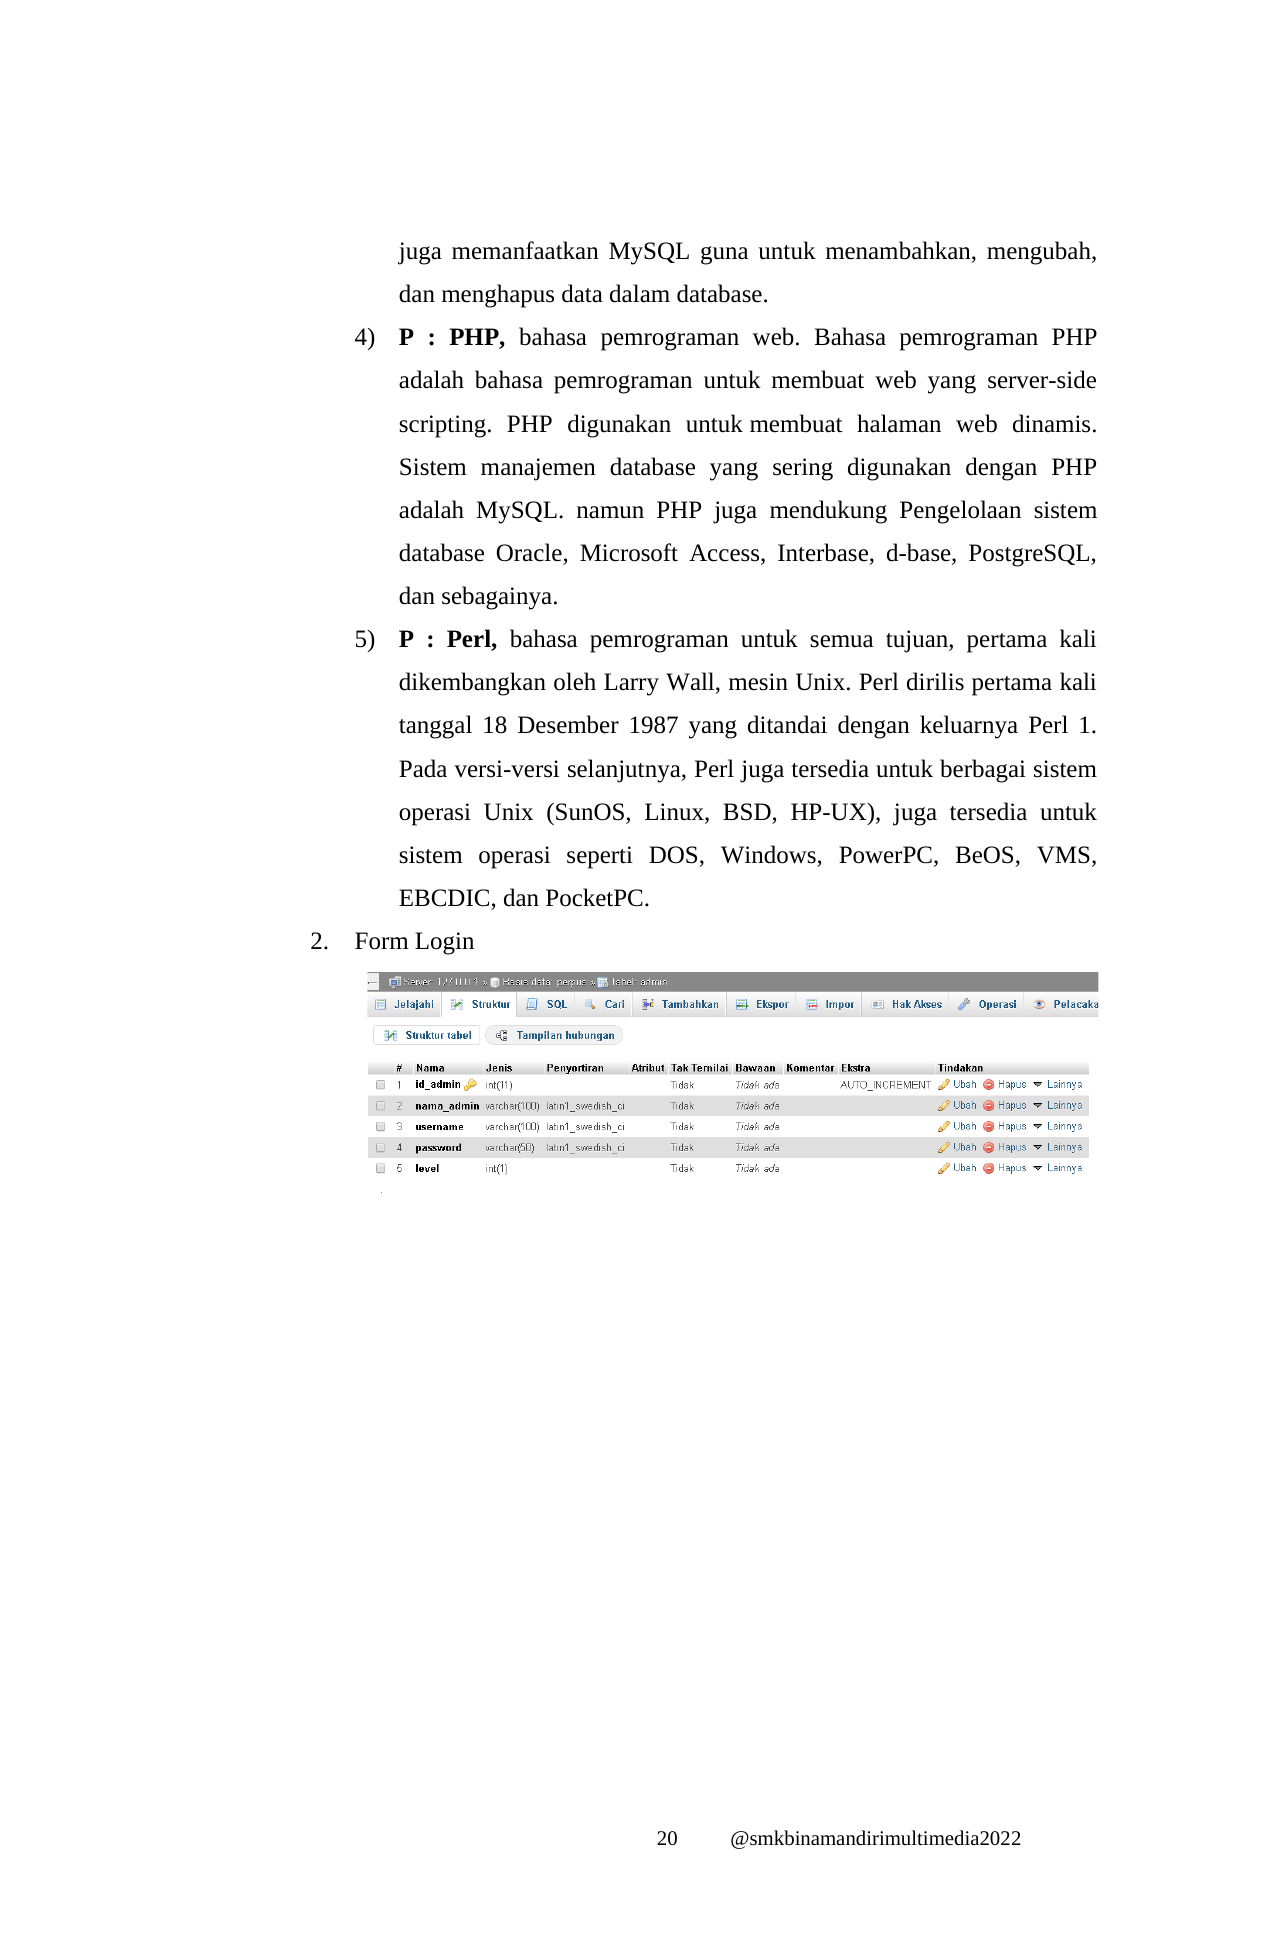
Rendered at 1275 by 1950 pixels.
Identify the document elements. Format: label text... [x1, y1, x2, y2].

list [354, 236, 1098, 308]
list Form Login [310, 926, 1098, 955]
list P : PHP, bahasa pemrograman web. Bahasa pemrograman PHP adalah bahasa pemrograman untuk membuat web yang server-side scripting. PHP digunakan untuk membuat halaman web dinamis. Sistem manajemen database yang sering digunakan dengan PHP adalah MySQL. namun PHP juga mendukung Pengelolaan sistem database Oracle, Microsoft Access, Interbase, d-base, PostgreSQL, dan sebagainya. [354, 322, 1098, 610]
picture [367, 972, 1099, 1193]
list P : Perl, bahasa pemrograman untuk semua tujuan, pertama kali dikembangkan oleh Larry Wall, mesin Unix. Perl dirilis pertama kali tanggal 18 Desember 1987 yang ditandai dengan keluarnya Perl 1. Pada versi-versi selanjutnya, Perl juga tersedia untuk berbagai sistem operasi Unix (SunOS, Linux, BSD, HP-UX), juga tersedia untuk sistem operasi seperti DOS, Windows, PowerPC, BeOS, VMS, EBCDIC, dan PocketPC. [354, 624, 1098, 912]
